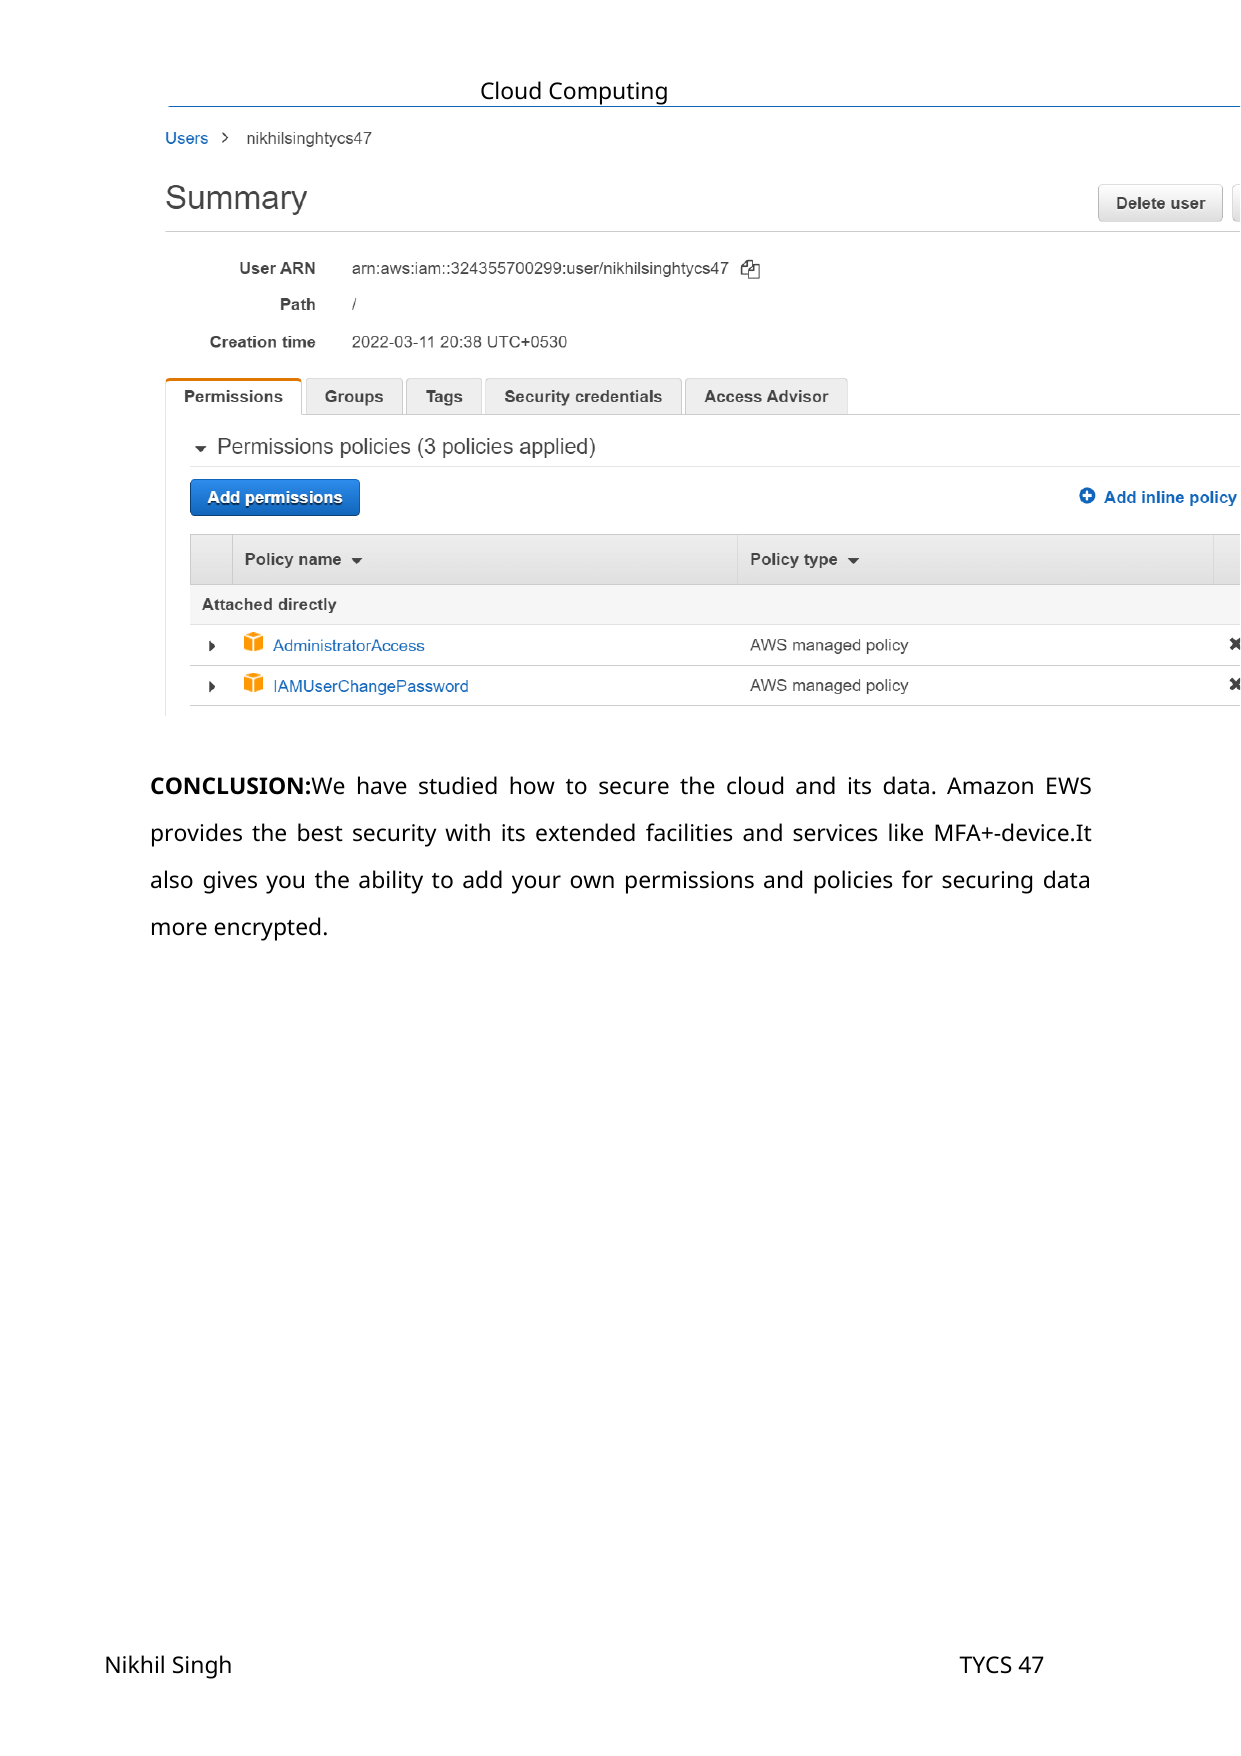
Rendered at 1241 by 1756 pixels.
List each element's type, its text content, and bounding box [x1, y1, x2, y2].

text CONCLUSION:We have studied how to secure the cloud and its data. Amazon EWS provides the best security with its extended facilities and services like MFA+-device.It also gives you the ability to add your own permissions and policies for securing data more encrypted. [150, 770, 1092, 942]
picture [150, 106, 1241, 720]
